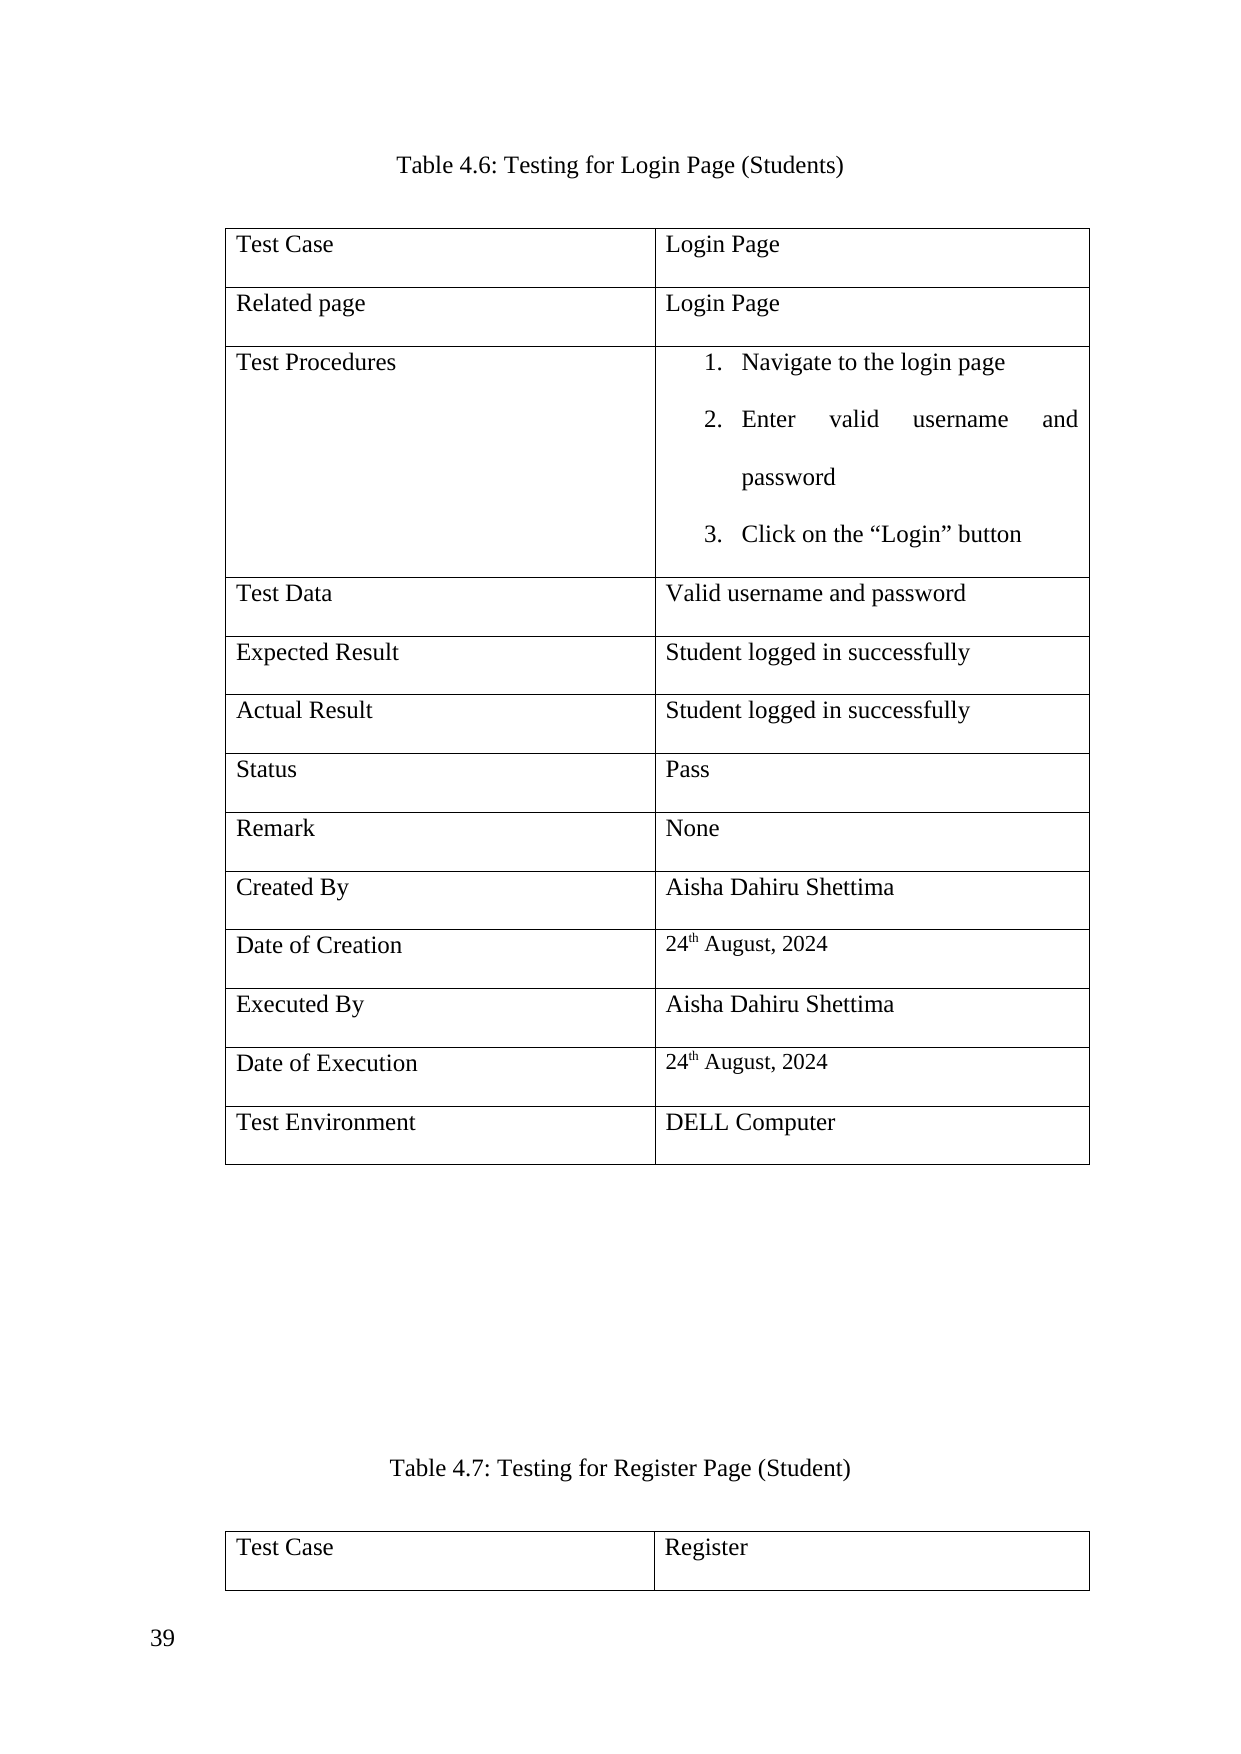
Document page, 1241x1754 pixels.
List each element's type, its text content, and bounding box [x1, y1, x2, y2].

table_cell None [656, 813, 1089, 871]
table_cell Date of Execution [226, 1048, 655, 1106]
table_cell Test Procedures [226, 347, 655, 577]
table_cell Created By [226, 872, 655, 929]
table_cell Navigate to the login page Enter valid username and password Click on the “Login” button [656, 347, 1089, 577]
table_cell 24th August, 2024 [656, 930, 1089, 988]
table_cell DELL Computer [656, 1107, 1089, 1164]
table_header Test Case [226, 229, 655, 287]
table_cell Date of Creation [226, 930, 655, 988]
table_cell Valid username and password [656, 578, 1089, 636]
table_cell Login Page [656, 288, 1089, 346]
table_cell Student logged in successfully [656, 637, 1089, 694]
table_cell Pass [656, 754, 1089, 812]
table_cell Expected Result [226, 637, 655, 694]
table_cell Related page [226, 288, 655, 346]
table_cell Aisha Dahiru Shettima [656, 989, 1089, 1047]
table_cell Test Environment [226, 1107, 655, 1164]
text Table 4.6: Testing for Login Page (Students) [150, 150, 1090, 179]
table_header Test Case [226, 1532, 654, 1590]
table_cell Executed By [226, 989, 655, 1047]
table_cell 24th August, 2024 [656, 1048, 1089, 1106]
table_header Register [655, 1532, 1089, 1590]
table_cell Test Data [226, 578, 655, 636]
table_header Login Page [656, 229, 1089, 287]
table_cell Aisha Dahiru Shettima [656, 872, 1089, 929]
table_cell Student logged in successfully [656, 695, 1089, 753]
text Table 4.7: Testing for Register Page (Student) [150, 1453, 1090, 1482]
table_cell Remark [226, 813, 655, 871]
table_cell Status [226, 754, 655, 812]
table_cell Actual Result [226, 695, 655, 753]
